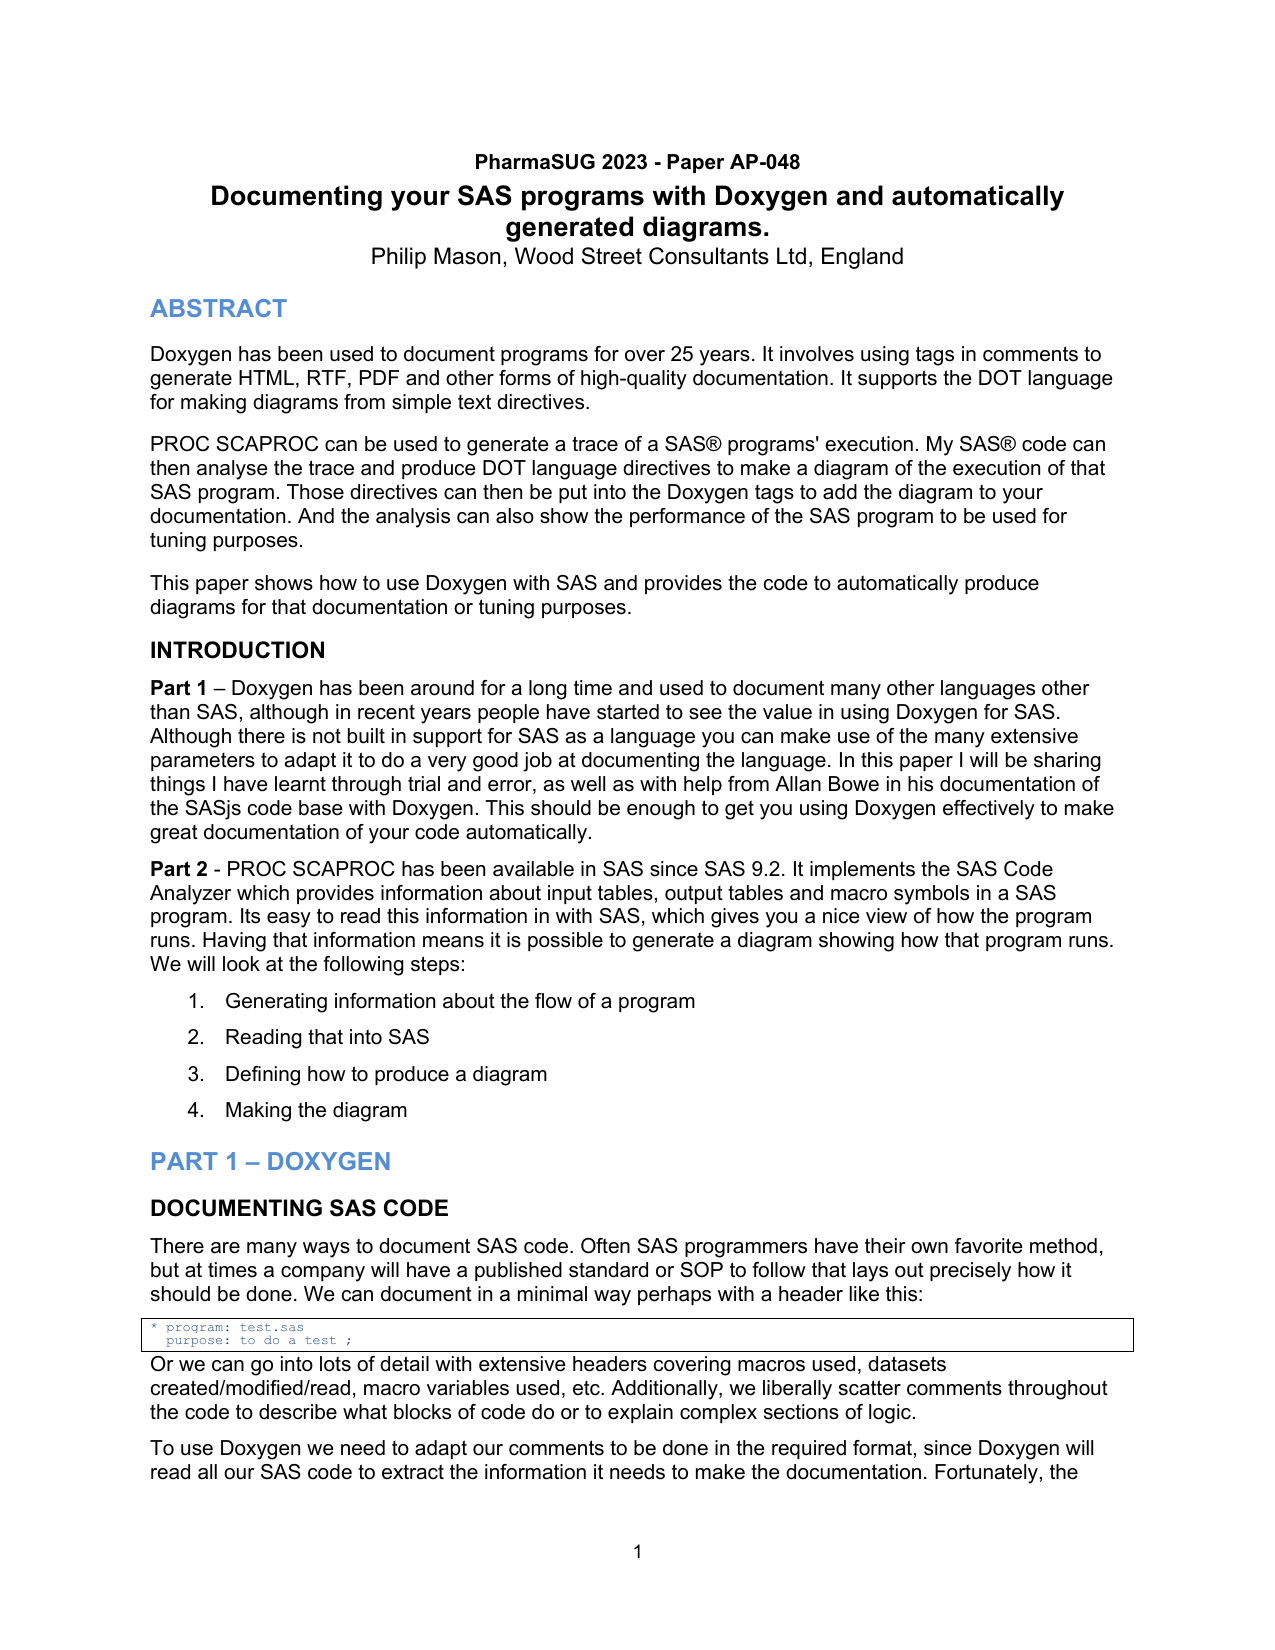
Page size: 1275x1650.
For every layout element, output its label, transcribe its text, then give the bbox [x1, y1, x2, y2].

text Part 1 – Doxygen has been around for a long time and used to document many other languages other than SAS, although in recent years people have started to see the value in using Doxygen for SAS. Although there is not built in support for SAS as a language you can make use of the many extensive parameters to adapt it to do a very good job at documenting the language. In this paper I will be sharing things I have learnt through trial and error, as well as with help from Allan Bowe in his documentation of the SASjs code base with Doxygen. This should be enough to get you using Doxygen effectively to make great documentation of your code automatically. [150, 676, 1125, 844]
text * program: test.sas purpose: to do a test ; [142, 1319, 1133, 1351]
list Making the diagram [187, 1098, 1125, 1122]
text Documenting your SAS programs with Doxygen and automatically generated diagrams. [150, 180, 1125, 243]
subtitle Documenting SAS code [150, 1194, 1125, 1221]
subtitle Doxygen has been used to document programs for over 25 years. It involves using tags in comments to generate HTML, RTF, PDF and other forms of high-quality documentation. It supports the DOT language for making diagrams from simple text directives. [150, 342, 1125, 413]
text Part 2 - PROC SCAPROC has been available in SAS since SAS 9.2. It implements the SAS Code Analyzer which provides information about input tables, output tables and macro symbols in a SAS program. Its easy to read this information in with SAS, which gives you a nice view of how the program runs. Having that information means it is possible to generate a diagram showing how that program runs. We will look at the following steps: [150, 856, 1125, 976]
subtitle Abstract [150, 294, 1125, 323]
text There are many ways to document SAS code. Often SAS programmers have their own favorite method, but at times a company will have a published standard or SOP to follow that lays out precisely how it should be done. We can document in a minimal way perhaps with a header like this: [150, 1233, 1125, 1305]
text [150, 1436, 1125, 1484]
list Reading that into SAS [187, 1025, 1125, 1049]
subtitle Introduction [150, 637, 1125, 664]
list Defining how to produce a diagram [187, 1062, 1125, 1086]
subtitle PROC SCAPROC can be used to generate a trace of a SAS® programs' execution. My SAS® code can then analyse the trace and produce DOT language directives to make a diagram of the execution of that SAS program. Those directives can then be put into the Doxygen tags to add the diagram to your documentation. And the analysis can also show the performance of the SAS program to be used for tuning purposes. [150, 432, 1125, 552]
text Philip Mason, Wood Street Consultants Ltd, England [150, 243, 1125, 269]
subtitle Part 1 – Doxygen [150, 1147, 1125, 1176]
text PharmaSUG 2023 - Paper AP-048 [150, 150, 1125, 174]
text Or we can go into lots of detail with extensive headers covering macros used, datasets created/modified/read, macro variables used, etc. Additionally, we liberally scatter comments throughout the code to describe what blocks of code do or to explain complex sections of logic. [150, 1352, 1125, 1423]
list Generating information about the flow of a program [187, 989, 1125, 1013]
subtitle This paper shows how to use Doxygen with SAS and provides the code to automatically produce diagrams for that documentation or tuning purposes. [150, 571, 1125, 619]
